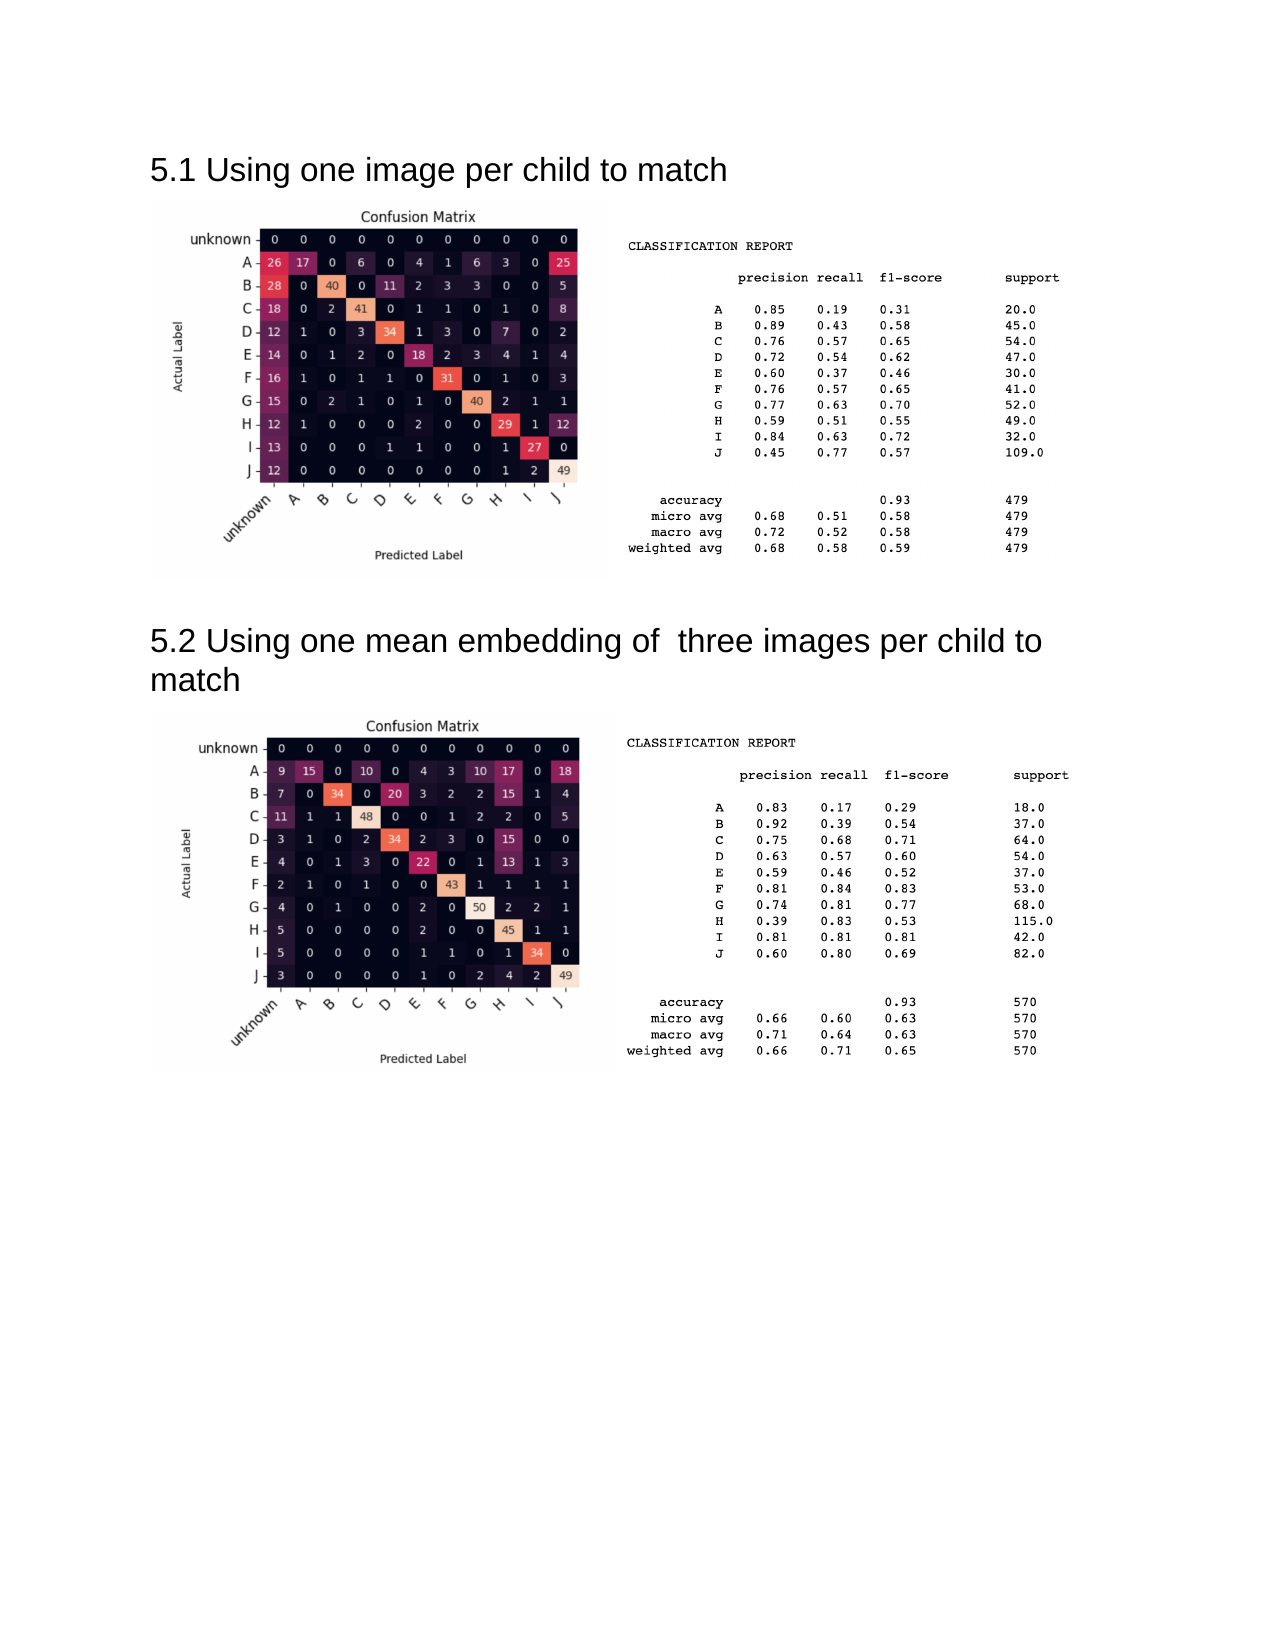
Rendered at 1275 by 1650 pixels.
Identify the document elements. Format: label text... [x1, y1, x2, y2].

subtitle 5.2 Using one mean embedding of three images per child to match [150, 622, 1125, 698]
picture [150, 201, 1091, 581]
picture [150, 711, 1087, 1074]
subtitle 5.1 Using one image per child to match [150, 150, 1125, 188]
